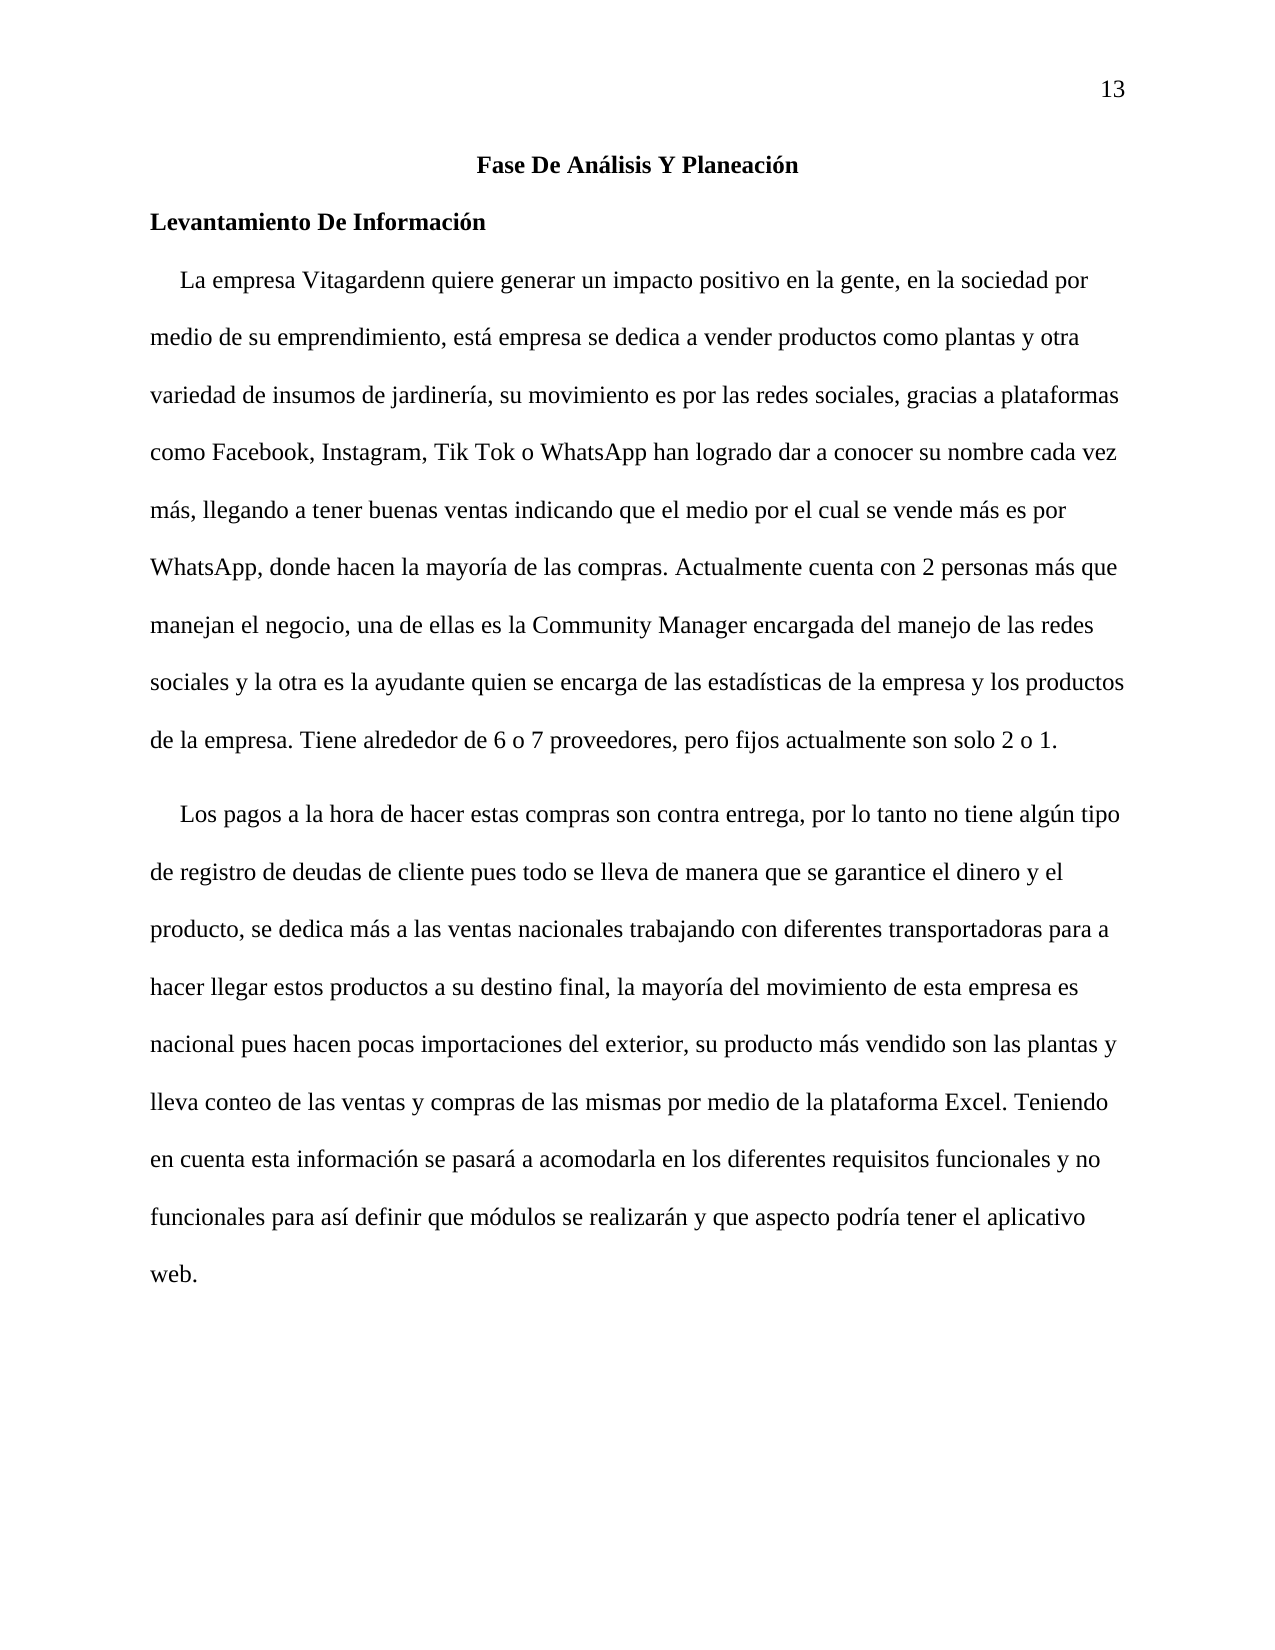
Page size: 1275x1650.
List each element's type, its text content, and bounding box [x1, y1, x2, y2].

subtitle Levantamiento De Información [150, 207, 1125, 236]
text La empresa Vitagardenn quiere generar un impacto positivo en la gente, en la sociedad por medio de su emprendimiento, está empresa se dedica a vender productos como plantas y otra variedad de insumos de jardinería, su movimiento es por las redes sociales, gracias a plataformas como Facebook, Instagram, Tik Tok o WhatsApp han logrado dar a conocer su nombre cada vez más, llegando a tener buenas ventas indicando que el medio por el cual se vende más es por WhatsApp, donde hacen la mayoría de las compras. Actualmente cuenta con 2 personas más que manejan el negocio, una de ellas es la Community Manager encargada del manejo de las redes sociales y la otra es la ayudante quien se encarga de las estadísticas de la empresa y los productos de la empresa. Tiene alrededor de 6 o 7 proveedores, pero fijos actualmente son solo 2 o 1. [150, 265, 1125, 754]
subtitle Fase De Análisis Y Planeación [150, 150, 1125, 179]
text Los pagos a la hora de hacer estas compras son contra entrega, por lo tanto no tiene algún tipo de registro de deudas de cliente pues todo se lleva de manera que se garantice el dinero y el producto, se dedica más a las ventas nacionales trabajando con diferentes transportadoras para a hacer llegar estos productos a su destino final, la mayoría del movimiento de esta empresa es nacional pues hacen pocas importaciones del exterior, su producto más vendido son las plantas y lleva conteo de las ventas y compras de las mismas por medio de la plataforma Excel. Teniendo en cuenta esta información se pasará a acomodarla en los diferentes requisitos funcionales y no funcionales para así definir que módulos se realizarán y que aspecto podría tener el aplicativo web. [150, 799, 1125, 1288]
